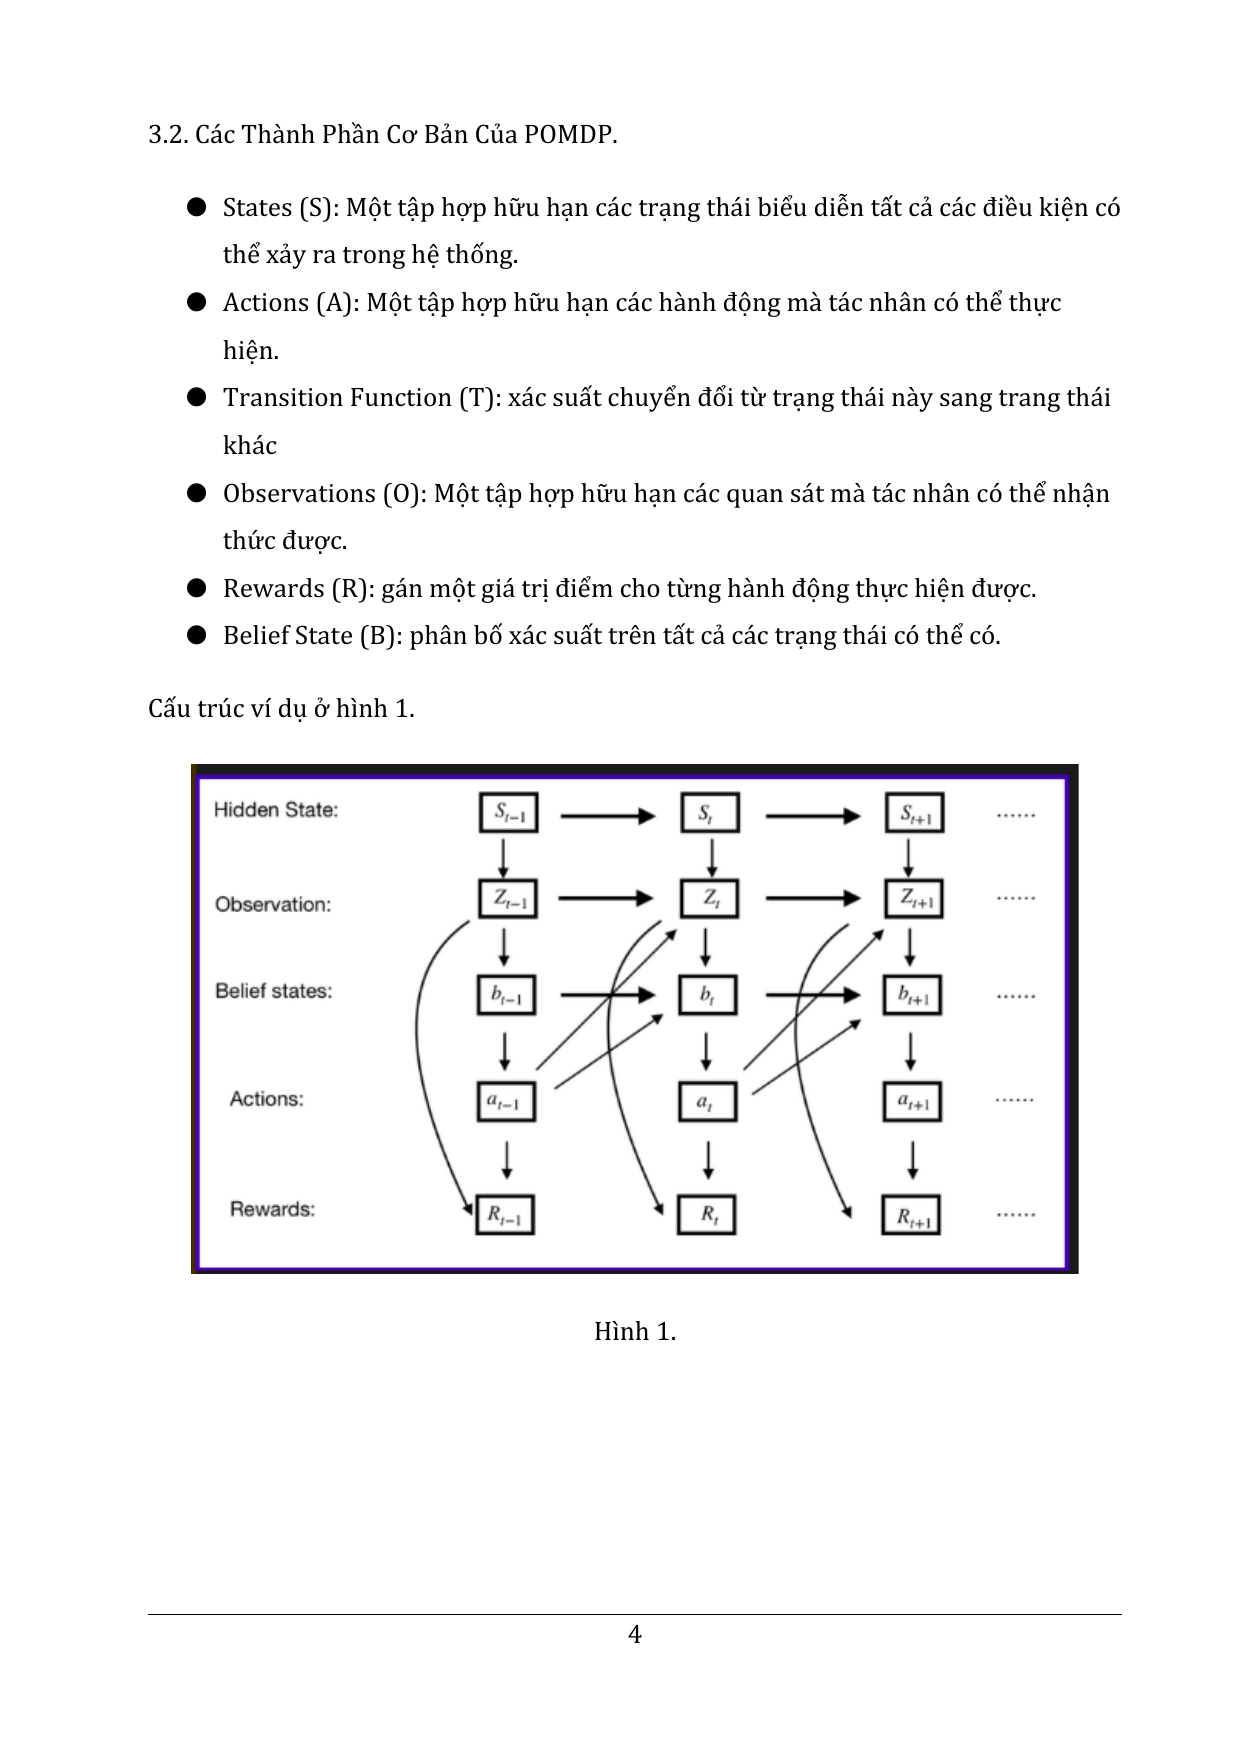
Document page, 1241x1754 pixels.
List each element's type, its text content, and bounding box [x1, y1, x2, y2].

subtitle 3.2. Các Thành Phần Cơ Bản Của POMDP. [148, 118, 1122, 150]
list States (S): Một tập hợp hữu hạn các trạng thái biểu diễn tất cả các điều kiện có thể xảy ra trong hệ thống. [185, 191, 1122, 270]
list Observations (O): Một tập hợp hữu hạn các quan sát mà tác nhân có thể nhận thức được. [185, 476, 1122, 556]
list Belief State (B): phân bố xác suất trên tất cả các trạng thái có thể có. [185, 619, 1122, 651]
text Cấu trúc ví dụ ở hình 1. [148, 692, 1122, 723]
picture [191, 764, 1079, 1274]
list Rewards (R): gán một giá trị điểm cho từng hành động thực hiện được. [185, 571, 1122, 603]
list Transition Function (T): xác suất chuyển đổi từ trạng thái này sang trang thái khác [185, 381, 1122, 460]
list Actions (A): Một tập hợp hữu hạn các hành động mà tác nhân có thể thực hiện. [185, 286, 1122, 365]
text Hình 1. [148, 1314, 1122, 1346]
